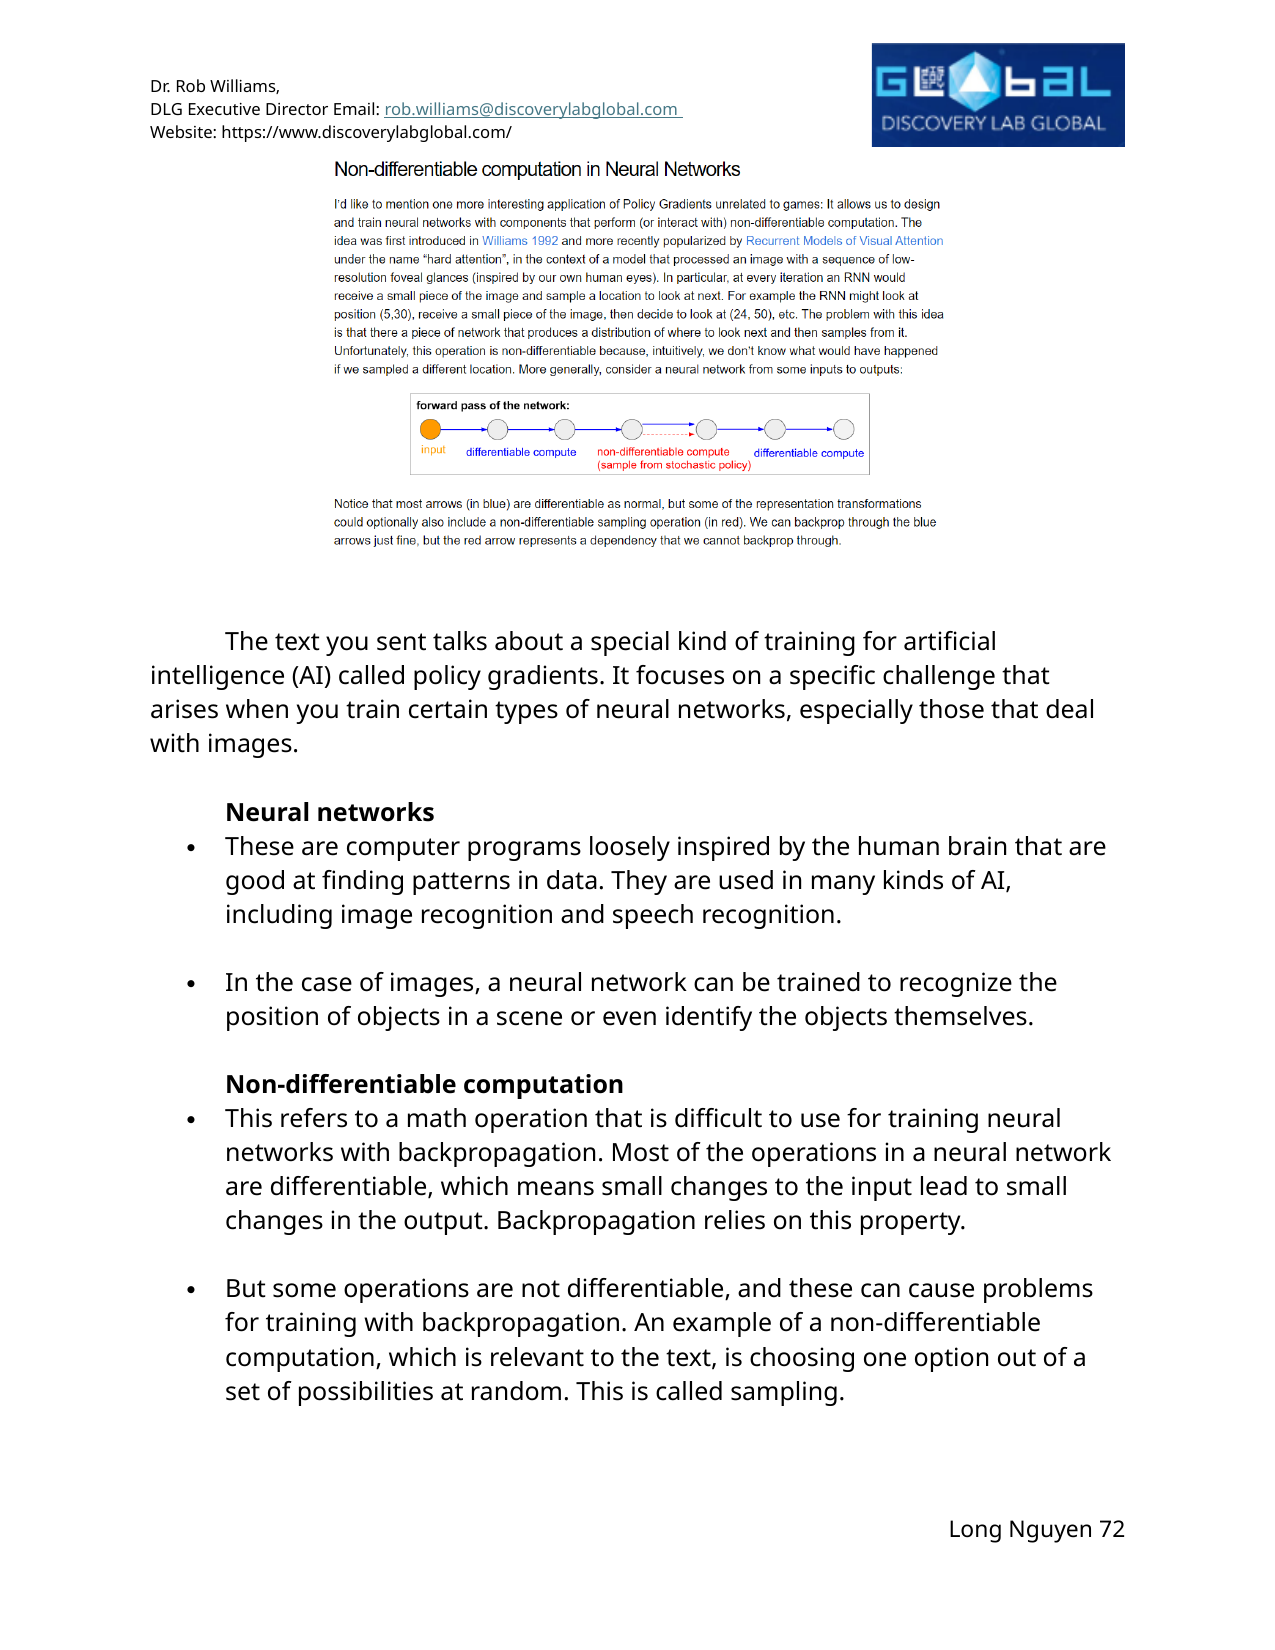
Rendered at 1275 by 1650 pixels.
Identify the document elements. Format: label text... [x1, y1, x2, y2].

picture [326, 150, 949, 556]
list This refers to a math operation that is difficult to use for training neural networks with backpropagation. Most of the operations in a neural network are differentiable, which means small changes to the input lead to small changes in the output. Backpropagation relies on this property. [187, 1101, 1125, 1237]
text The text you sent talks about a special kind of training for artificial intelligence (AI) called policy gradients. It focuses on a specific challenge that arises when you train certain types of neural networks, especially those that deal with images. [150, 624, 1125, 760]
list But some operations are not differentiable, and these can cause problems for training with backpropagation. An example of a non-differentiable computation, which is relevant to the text, is choosing one option out of a set of possibilities at random. This is called sampling. [187, 1271, 1125, 1407]
text Non-differentiable computation [150, 1067, 1125, 1101]
text Neural networks [150, 794, 1125, 828]
list These are computer programs loosely inspired by the human brain that are good at finding patterns in data. They are used in many kinds of AI, including image recognition and speech recognition. [187, 828, 1125, 930]
list In the case of images, a neural network can be trained to recognize the position of objects in a scene or even identify the objects themselves. [187, 964, 1125, 1033]
picture [871, 43, 1125, 147]
